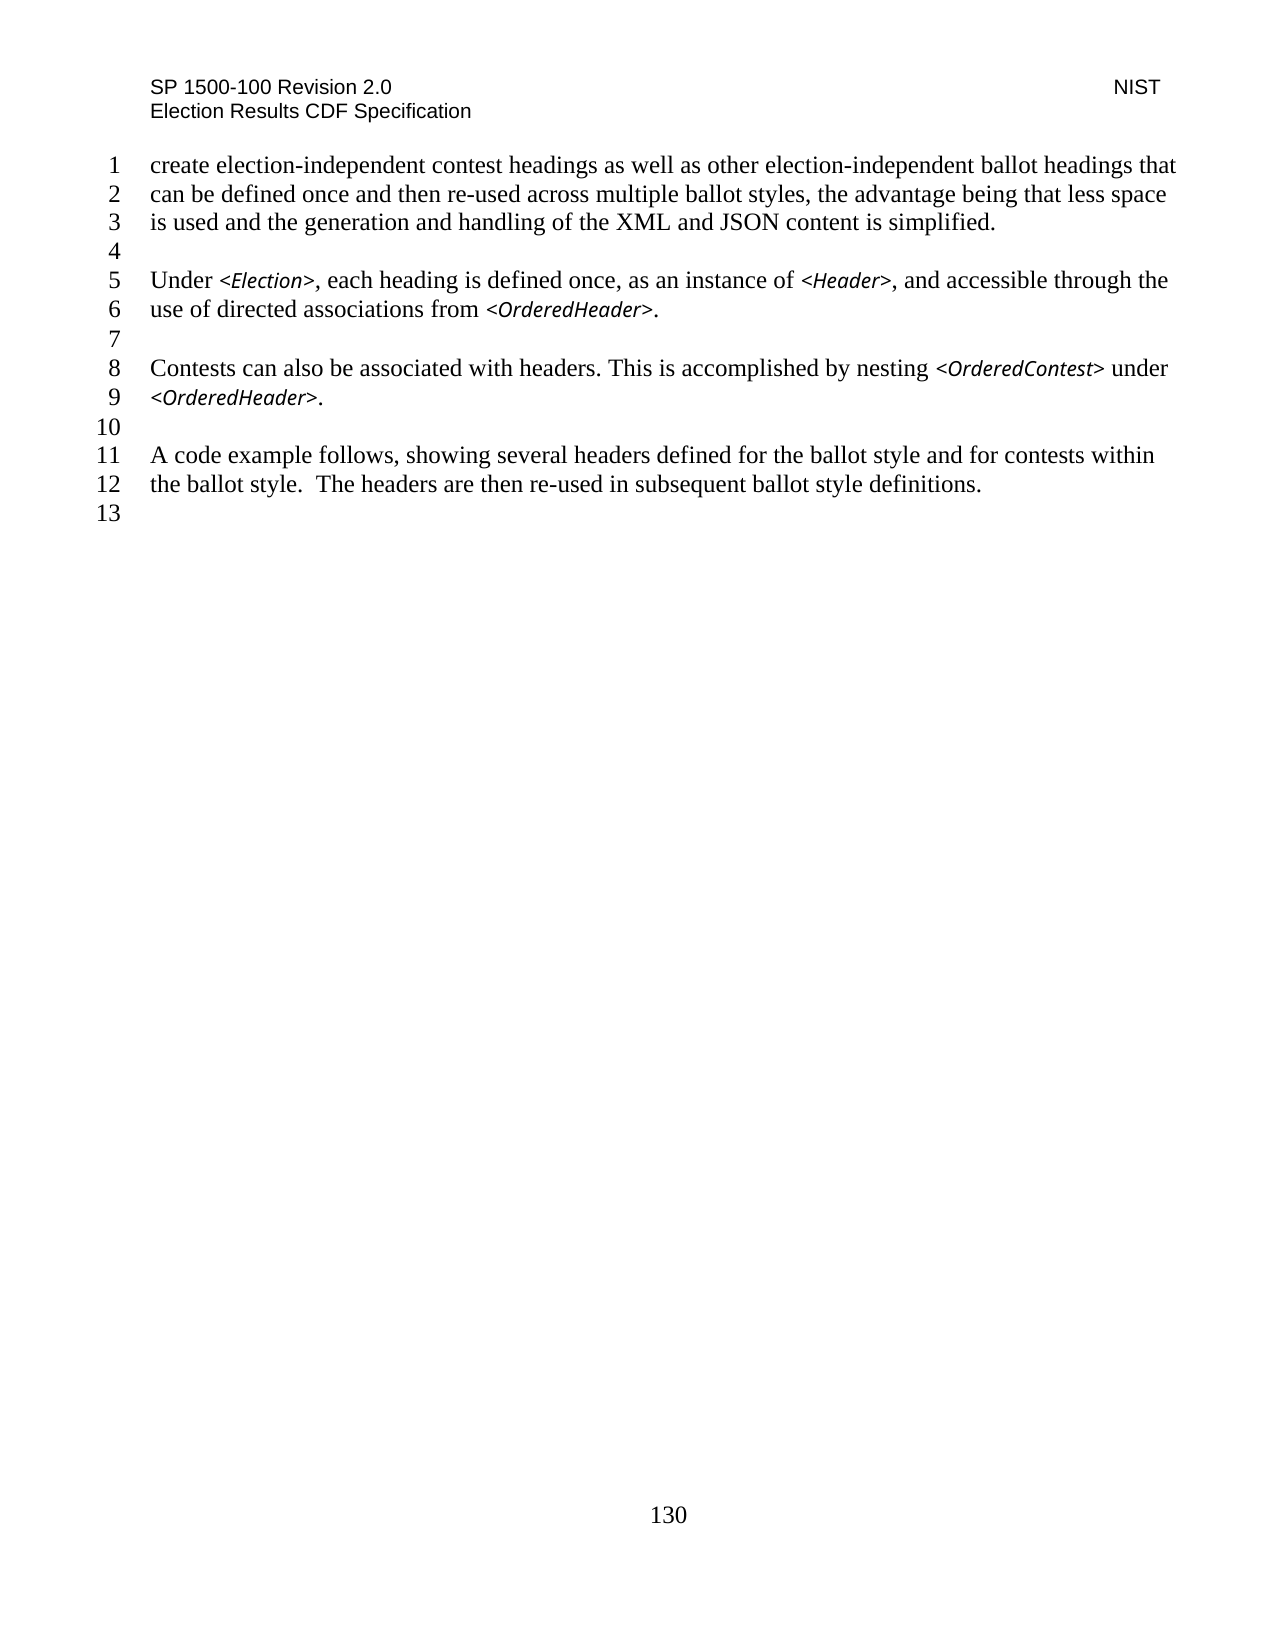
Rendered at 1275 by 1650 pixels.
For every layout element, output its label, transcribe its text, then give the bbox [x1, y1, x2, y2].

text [150, 150, 1186, 236]
text Contests can also be associated with headers. This is accomplished by nesting <OrderedContest> under <OrderedHeader>. [150, 353, 1186, 412]
text Under <Election>, each heading is defined once, as an instance of <Header>, and accessible through the use of directed associations from <OrderedHeader>. [150, 265, 1186, 324]
text A code example follows, showing several headers defined for the ballot style and for contests within the ballot style. The headers are then re-used in subsequent ballot style definitions. [150, 440, 1186, 498]
